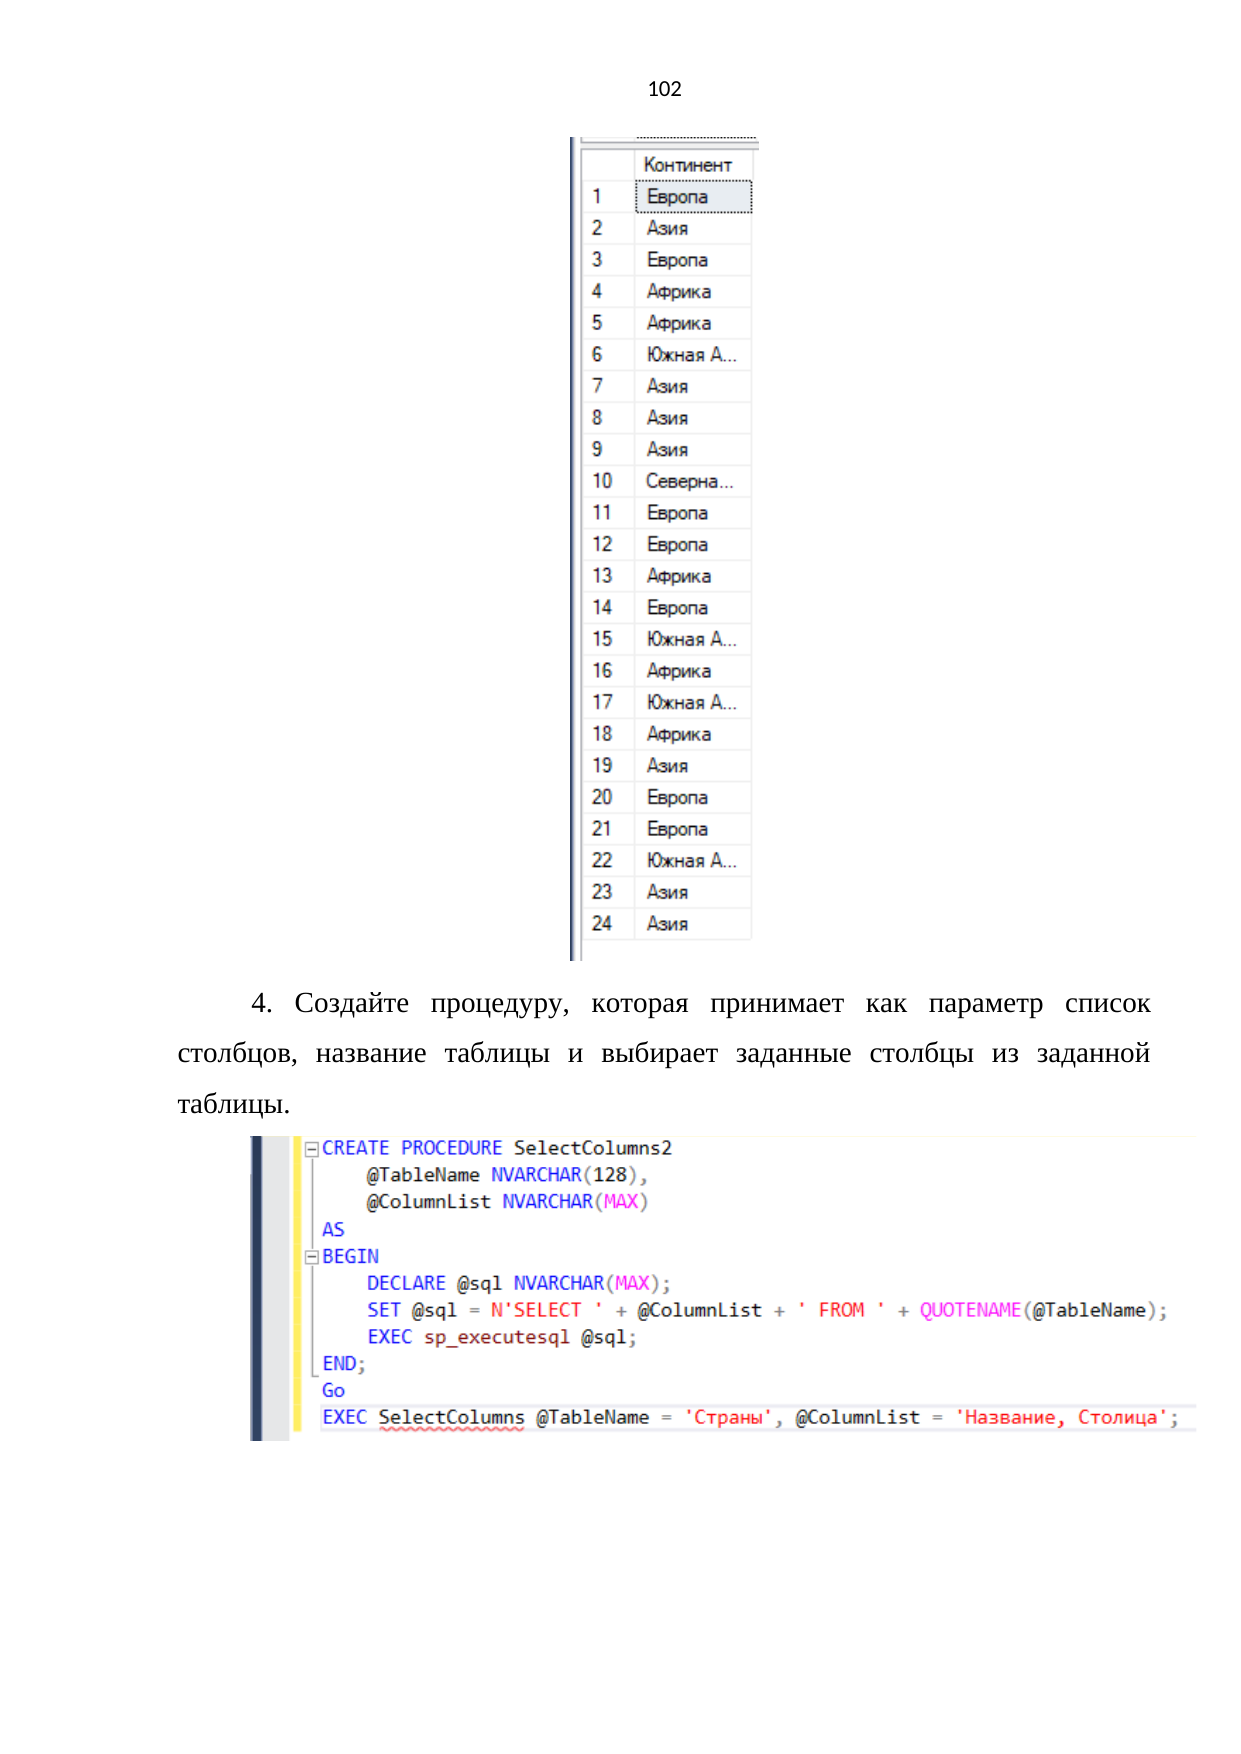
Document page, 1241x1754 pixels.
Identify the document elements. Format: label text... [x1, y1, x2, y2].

list 4. Создайте процедуру, которая принимает как параметр список столбцов, название таблицы и выбирает заданные столбцы из заданной таблицы. [177, 985, 1152, 1119]
picture [570, 137, 759, 961]
picture [250, 1136, 1197, 1441]
